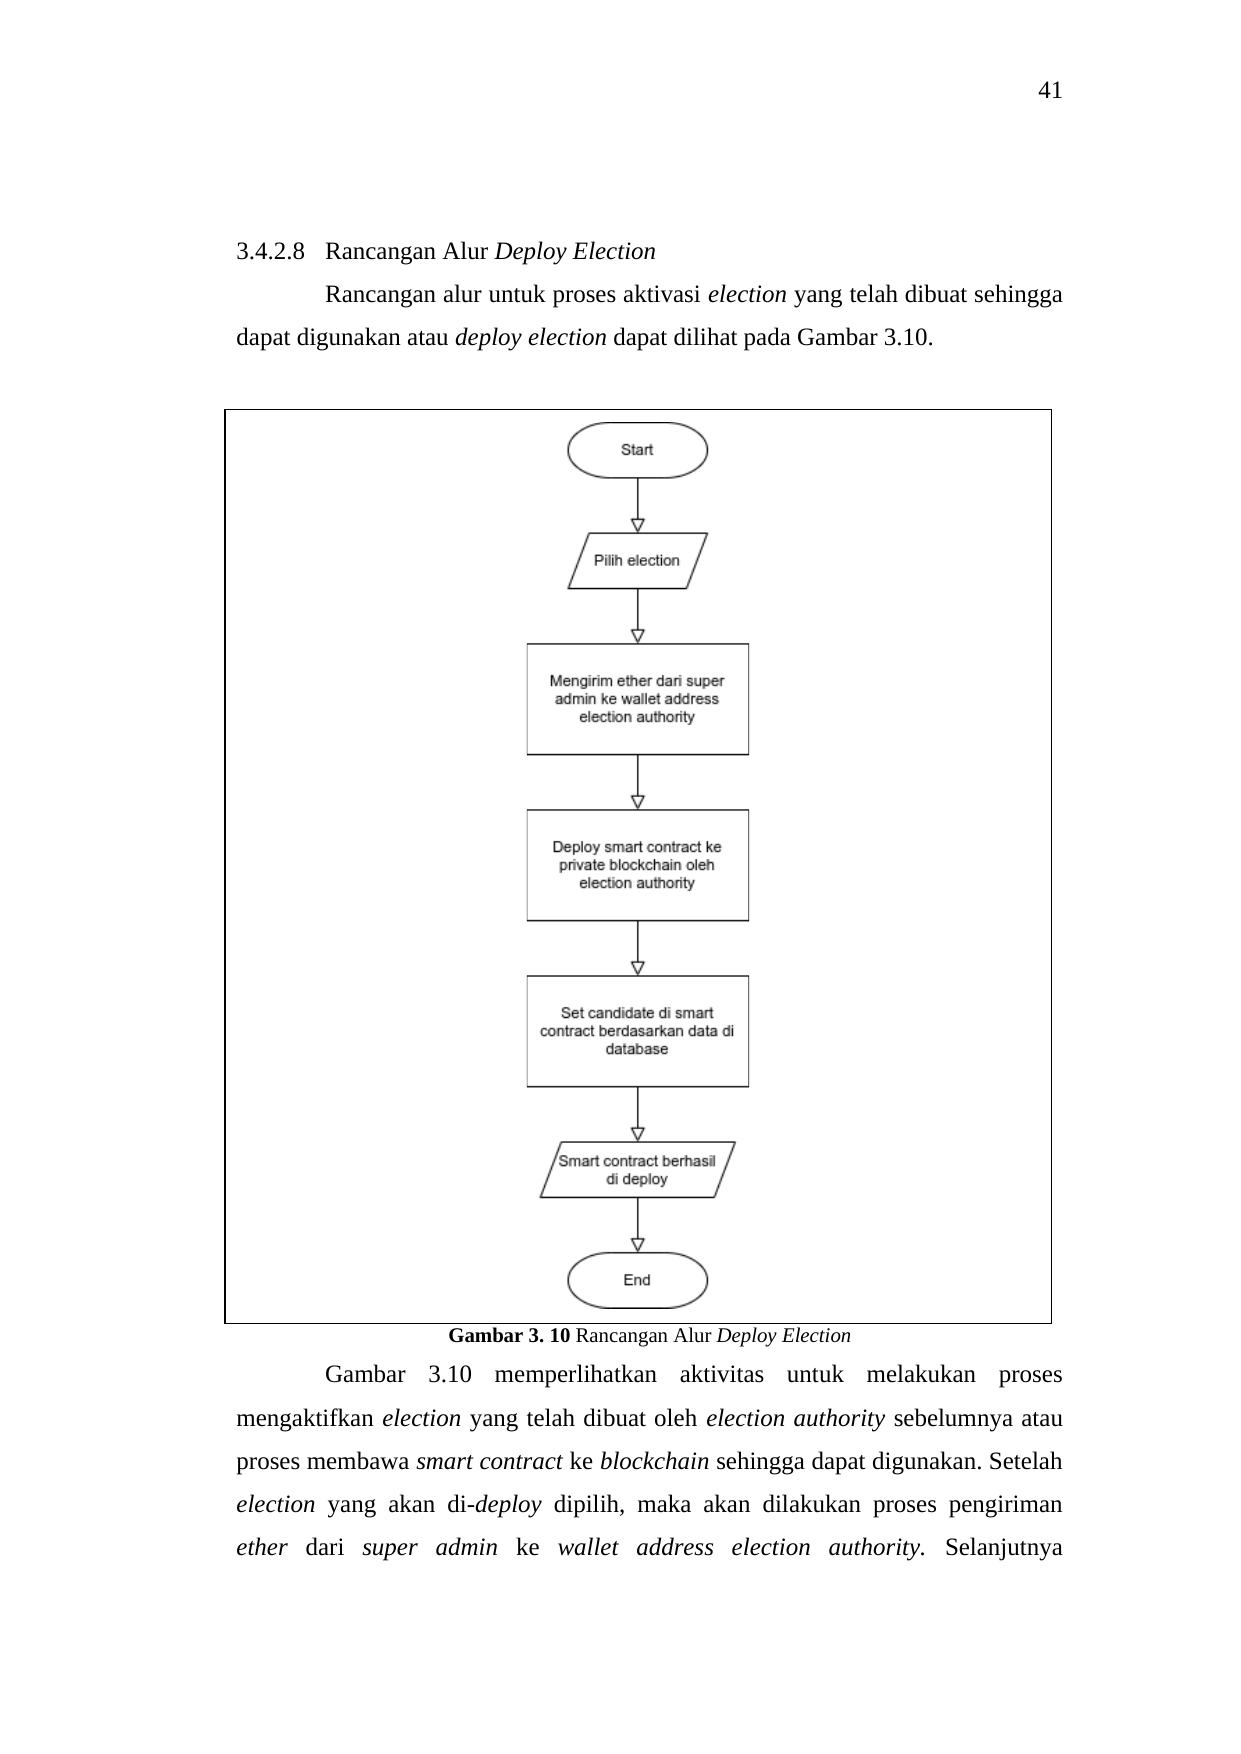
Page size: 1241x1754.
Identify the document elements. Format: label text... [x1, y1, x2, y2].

picture [526, 422, 750, 1309]
text Gambar 3. 10 Rancangan Alur Deploy Election [236, 1323, 1063, 1347]
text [236, 1359, 1063, 1561]
list Rancangan Alur Deploy Election [236, 236, 1063, 265]
table_header [226, 410, 1051, 1322]
text Rancangan alur untuk proses aktivasi election yang telah dibuat sehingga dapat digunakan atau deploy election dapat dilihat pada Gambar 3.10. [236, 279, 1063, 351]
